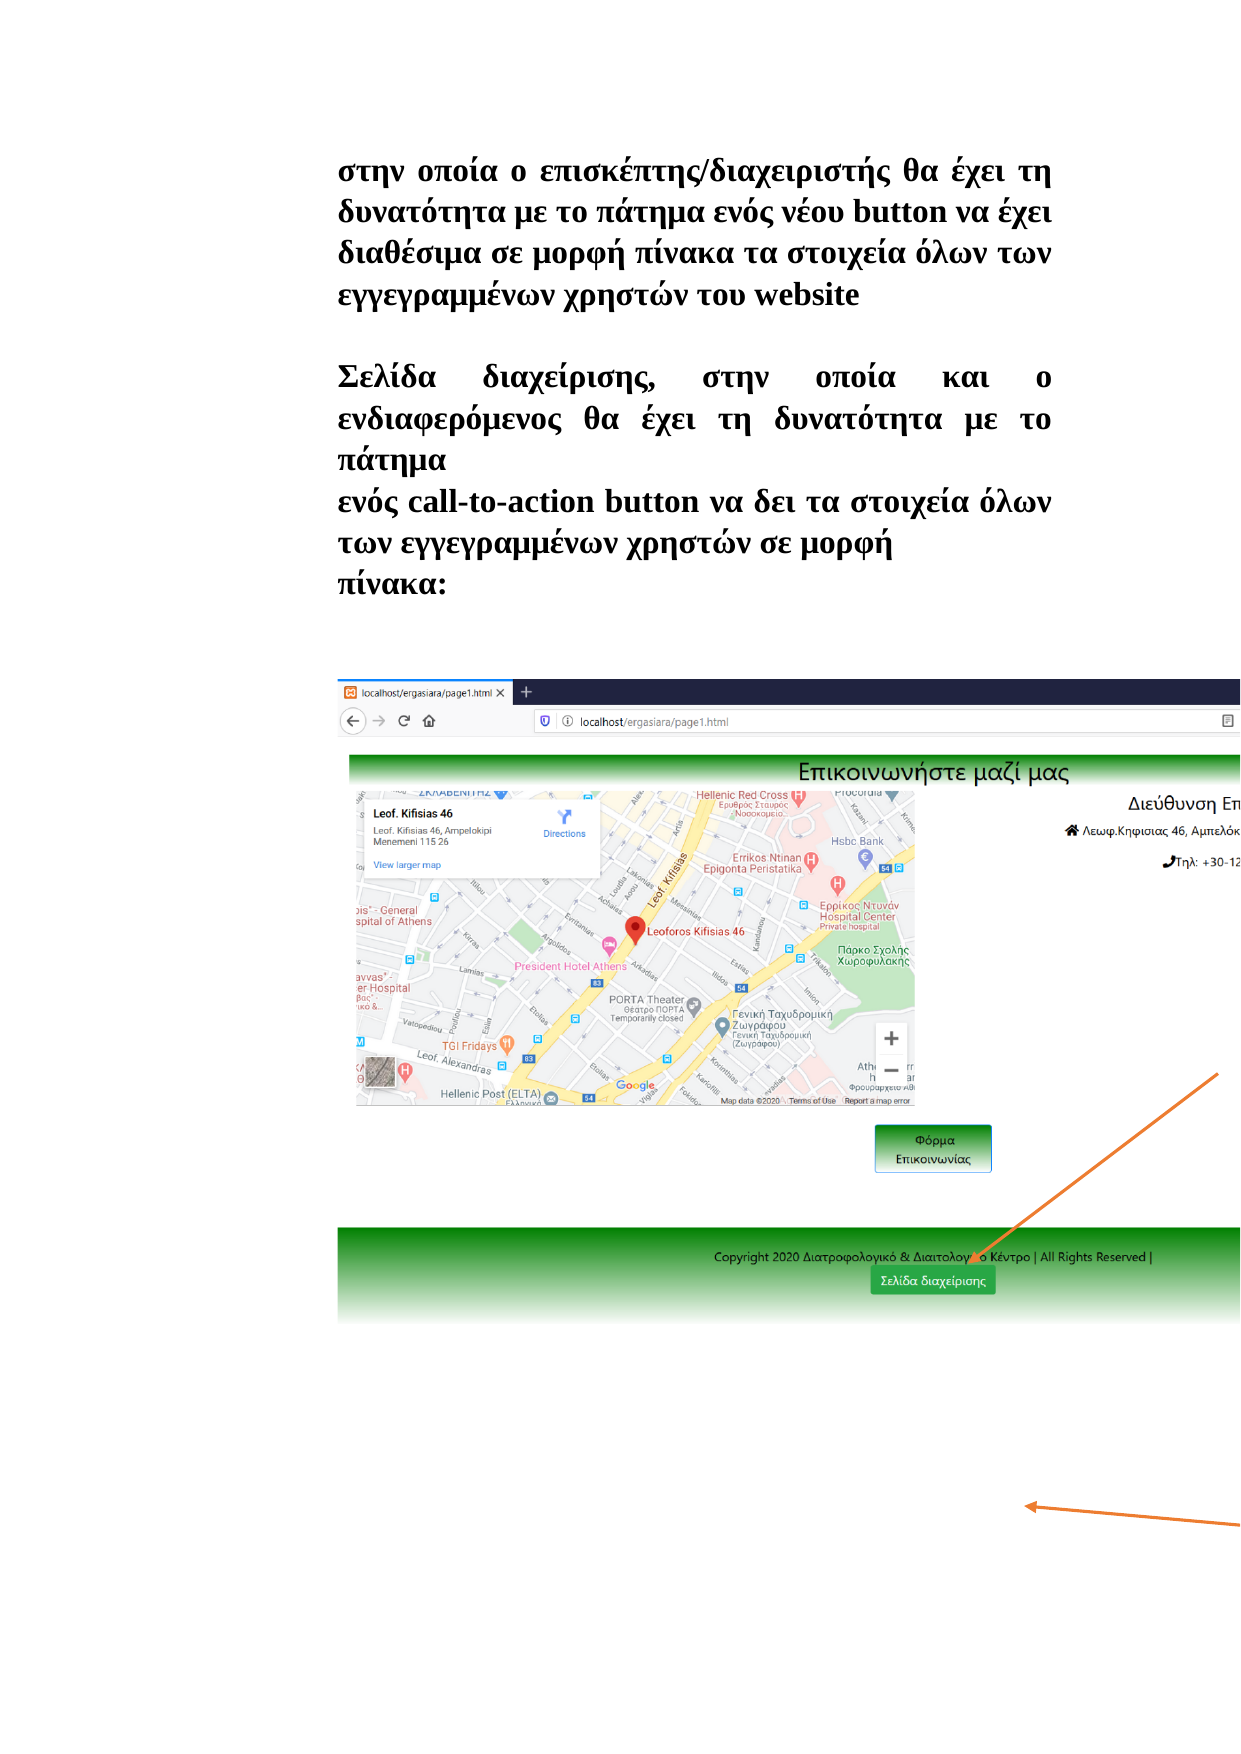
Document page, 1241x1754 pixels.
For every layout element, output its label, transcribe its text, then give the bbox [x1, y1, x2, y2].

list Σελίδα διαχείρισης, στην οποία και ο ενδιαφερόμενος θα έχει τη δυνατότητα με το πάτημα [337, 357, 1053, 478]
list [300, 150, 1053, 312]
list ενός call-to-action button να δει τα στοιχεία όλων των εγγεγραμμένων χρηστών σε μορφή [337, 481, 1053, 561]
picture [337, 679, 1241, 1324]
list πίνακα: [337, 563, 1053, 602]
